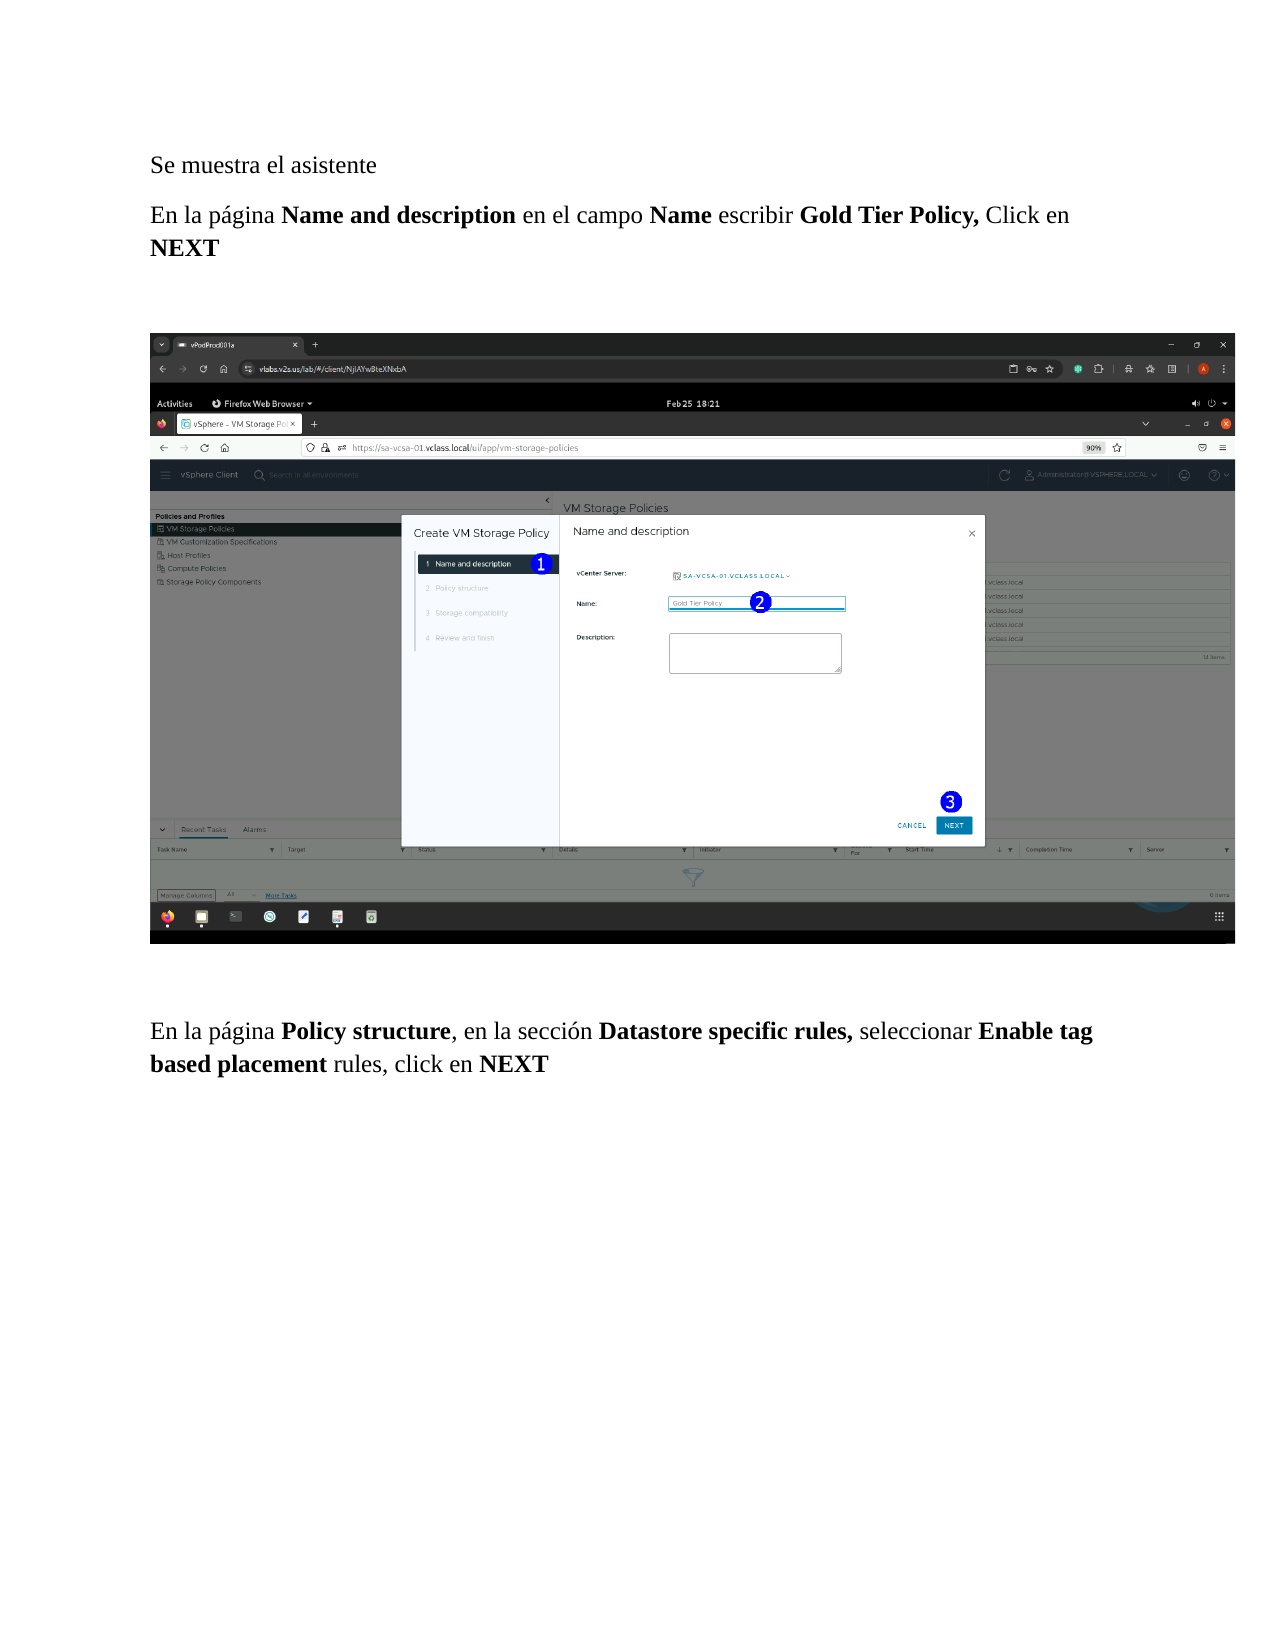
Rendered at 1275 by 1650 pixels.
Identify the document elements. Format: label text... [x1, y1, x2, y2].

text En la página Policy structure, en la sección Datastore specific rules, seleccionar Enable tag based placement rules, click en NEXT [150, 1016, 1125, 1078]
text Se muestra el asistente [150, 150, 1125, 179]
text En la página Name and description en el campo Name escribir Gold Tier Policy, Click en NEXT [150, 200, 1125, 261]
picture [150, 333, 1236, 944]
